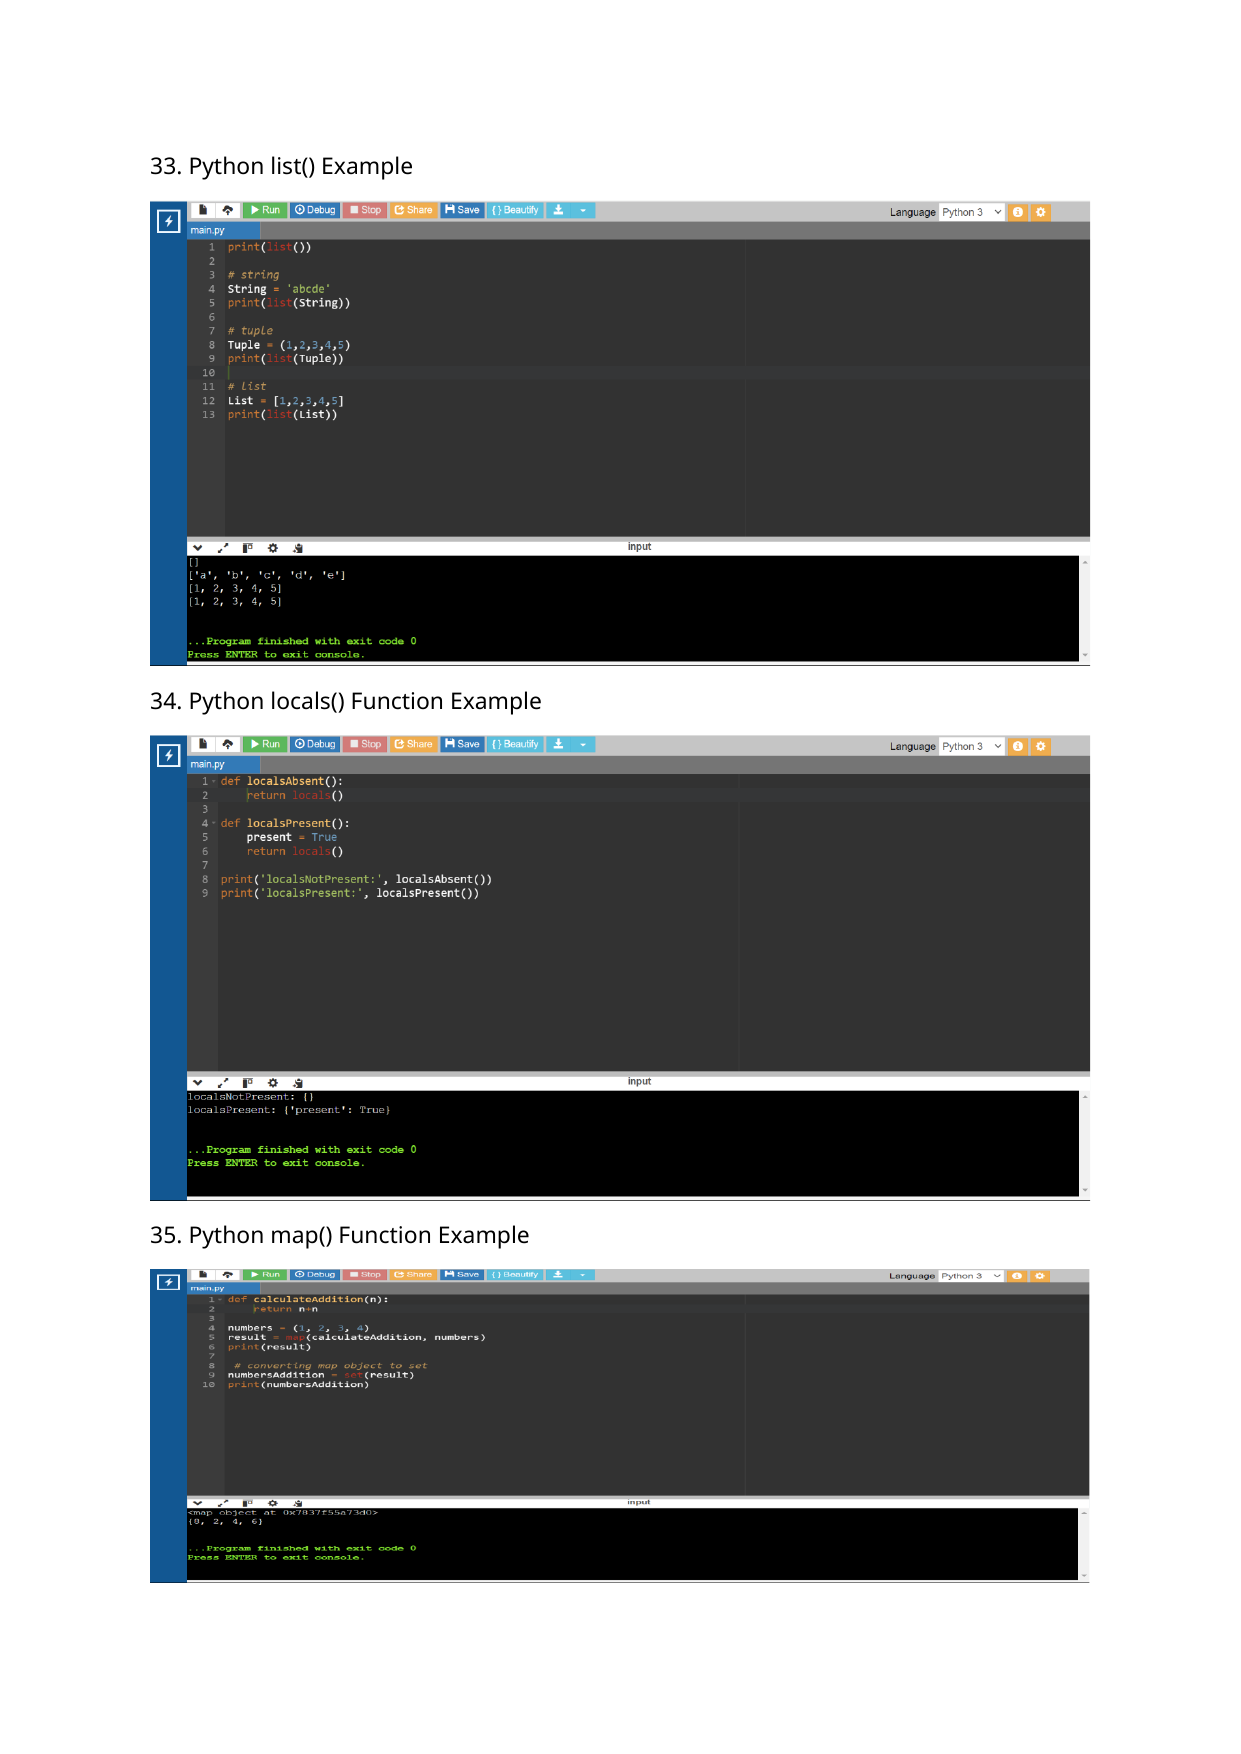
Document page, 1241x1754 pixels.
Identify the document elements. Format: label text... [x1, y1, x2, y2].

picture [150, 1269, 1090, 1583]
text 35. Python map() Function Example [150, 1219, 1090, 1251]
picture [150, 200, 1091, 666]
text 34. Python locals() Function Example [150, 685, 1090, 716]
picture [150, 735, 1091, 1201]
text 33. Python list() Example [150, 150, 1090, 181]
